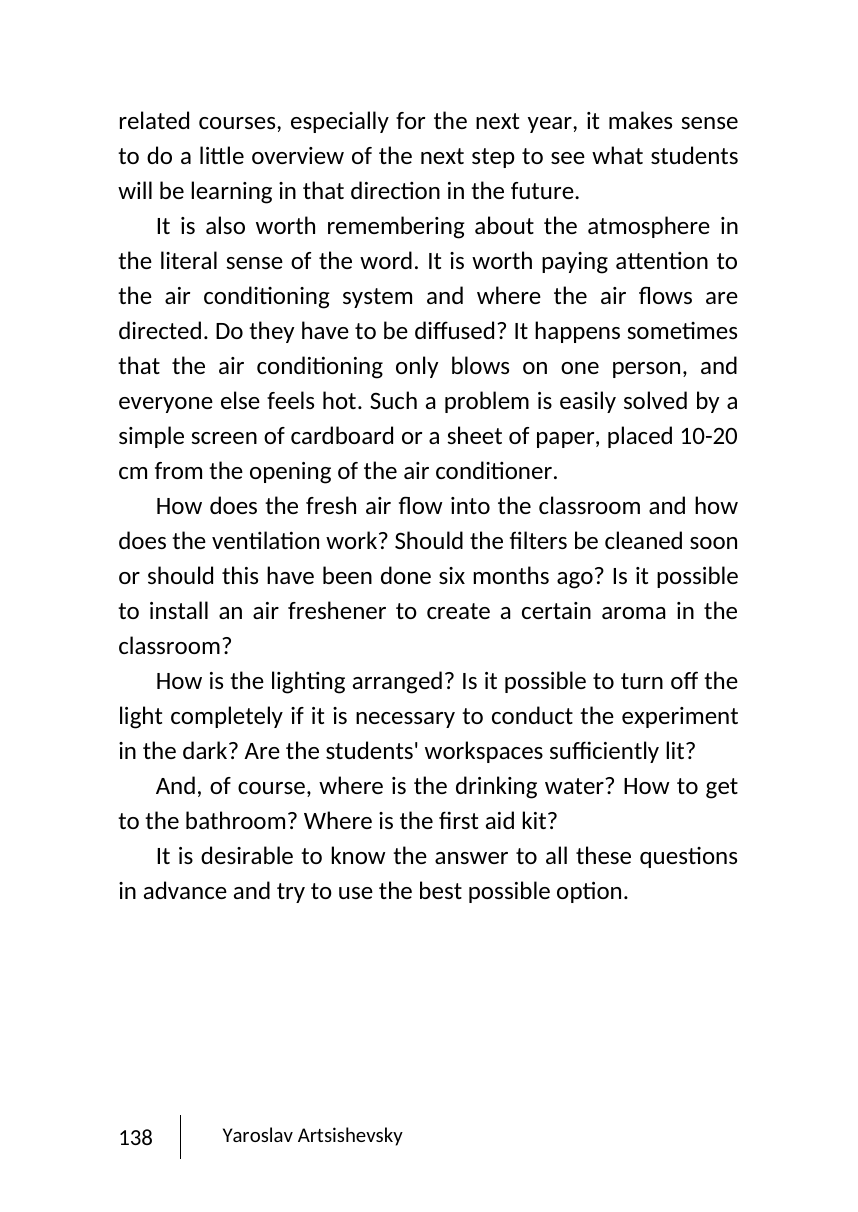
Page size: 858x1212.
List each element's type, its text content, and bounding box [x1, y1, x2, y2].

text How does the fresh air flow into the classroom and how does the ventilation work? Should the filters be cleaned soon or should this have been done six months ago? Is it possible to install an air freshener to create a certain aroma in the classroom? [118, 490, 739, 661]
text And, of course, where is the drinking water? How to get to the bathroom? Where is the first aid kit? [118, 770, 739, 836]
text related courses, especially for the next year, it makes sense to do a little overview of the next step to see what students will be learning in that direction in the future. [118, 105, 739, 206]
text How is the lighting arranged? Is it possible to turn off the light completely if it is necessary to conduct the experiment in the dark? Are the students' workspaces sufficiently lit? [118, 665, 739, 766]
text It is also worth remembering about the atmosphere in the literal sense of the word. It is worth paying attention to the air conditioning system and where the air flows are directed. Do they have to be diffused? It happens sometimes that the air conditioning only blows on one person, and everyone else feels hot. Such a problem is easily solved by a simple screen of cardboard or a sheet of paper, placed 10-20 cm from the opening of the air conditioner. [118, 210, 739, 486]
text It is desirable to know the answer to all these questions in advance and try to use the best possible option. [118, 840, 739, 905]
